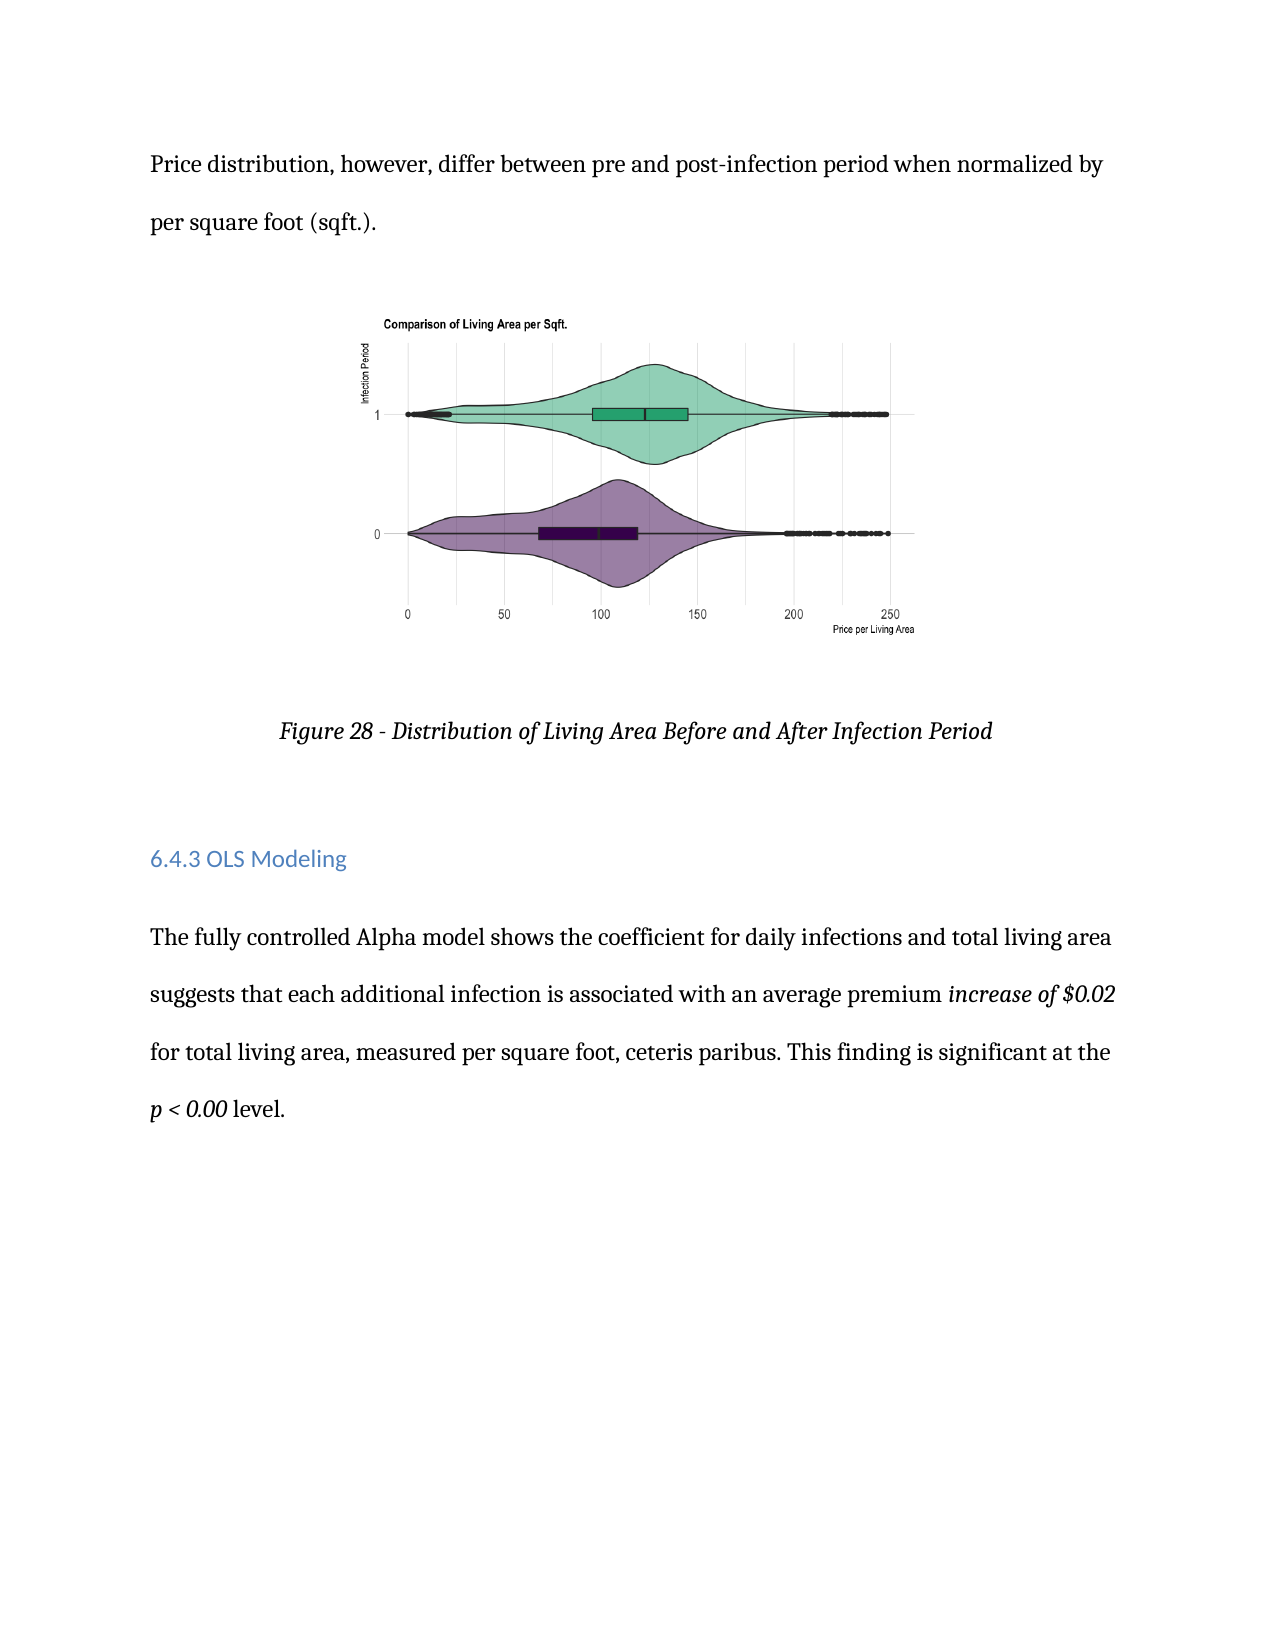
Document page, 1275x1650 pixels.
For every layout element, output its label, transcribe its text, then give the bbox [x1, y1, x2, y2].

text Figure 28 - Distribution of Living Area Before and After Infection Period [150, 717, 1125, 746]
text The fully controlled Alpha model shows the coefficient for daily infections and total living area suggests that each additional infection is associated with an average premium increase of $0.02 for total living area, measured per square foot, ceteris paribus. This finding is significant at the p < 0.00 level. [150, 923, 1125, 1124]
text Price distribution, however, differ between pre and post-infection period when normalized by per square foot (sqft.). [150, 150, 1125, 236]
subtitle 6.4.3 OLS Modeling [150, 843, 1125, 873]
picture [325, 283, 950, 670]
